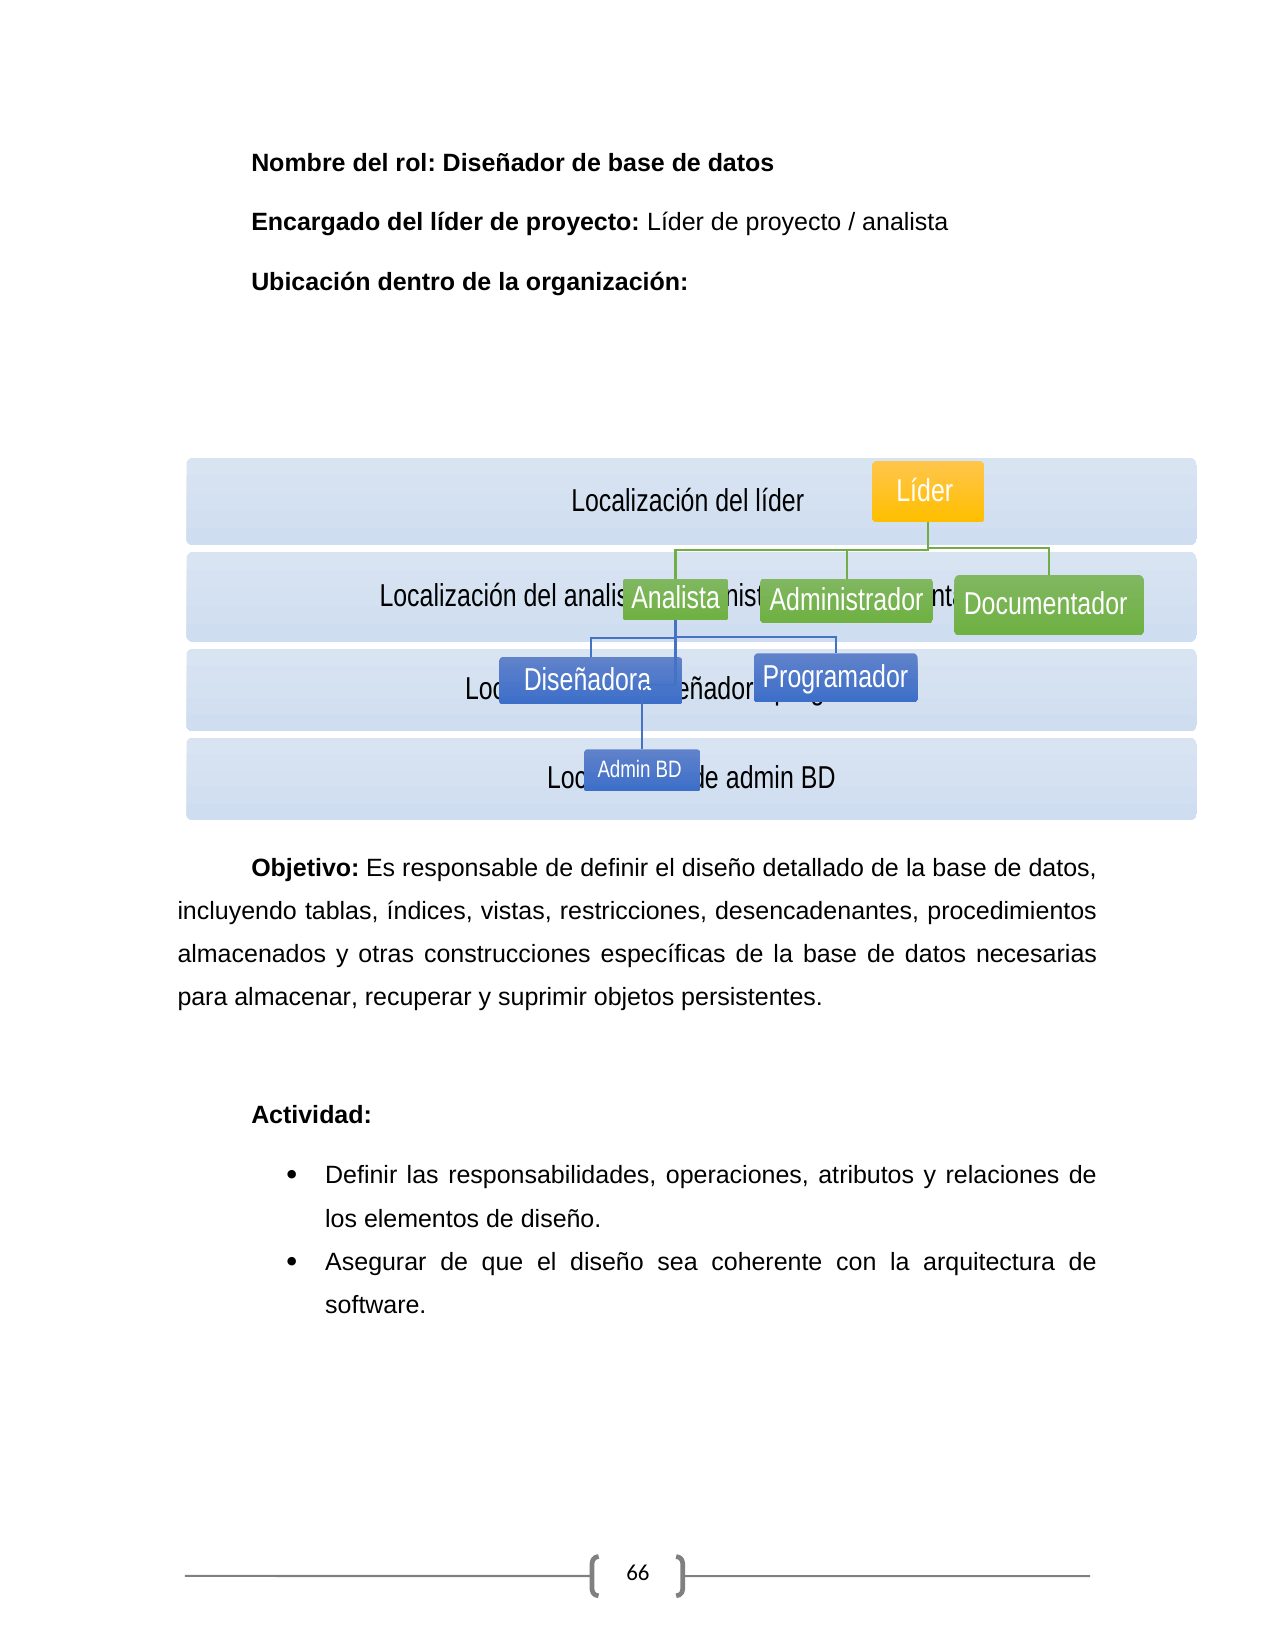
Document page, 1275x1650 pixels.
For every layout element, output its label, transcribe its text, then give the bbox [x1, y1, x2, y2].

text Nombre del rol: Diseñador de base de datos [177, 148, 1098, 176]
text Actividad: [177, 1101, 1098, 1129]
text Objetivo: Es responsable de definir el diseño detallado de la base de datos, incluyendo tablas, índices, vistas, restricciones, desencadenantes, procedimientos almacenados y otras construcciones específicas de la base de datos necesarias para almacenar, recuperar y suprimir objetos persistentes. [177, 853, 1098, 1011]
text Encargado del líder de proyecto: Líder de proyecto / analista [177, 207, 1098, 236]
list Definir las responsabilidades, operaciones, atributos y relaciones de los elementos de diseño. [287, 1160, 1098, 1232]
list Asegurar de que el diseño sea coherente con la arquitectura de software. [287, 1247, 1098, 1319]
text Ubicación dentro de la organización: [177, 267, 1098, 296]
